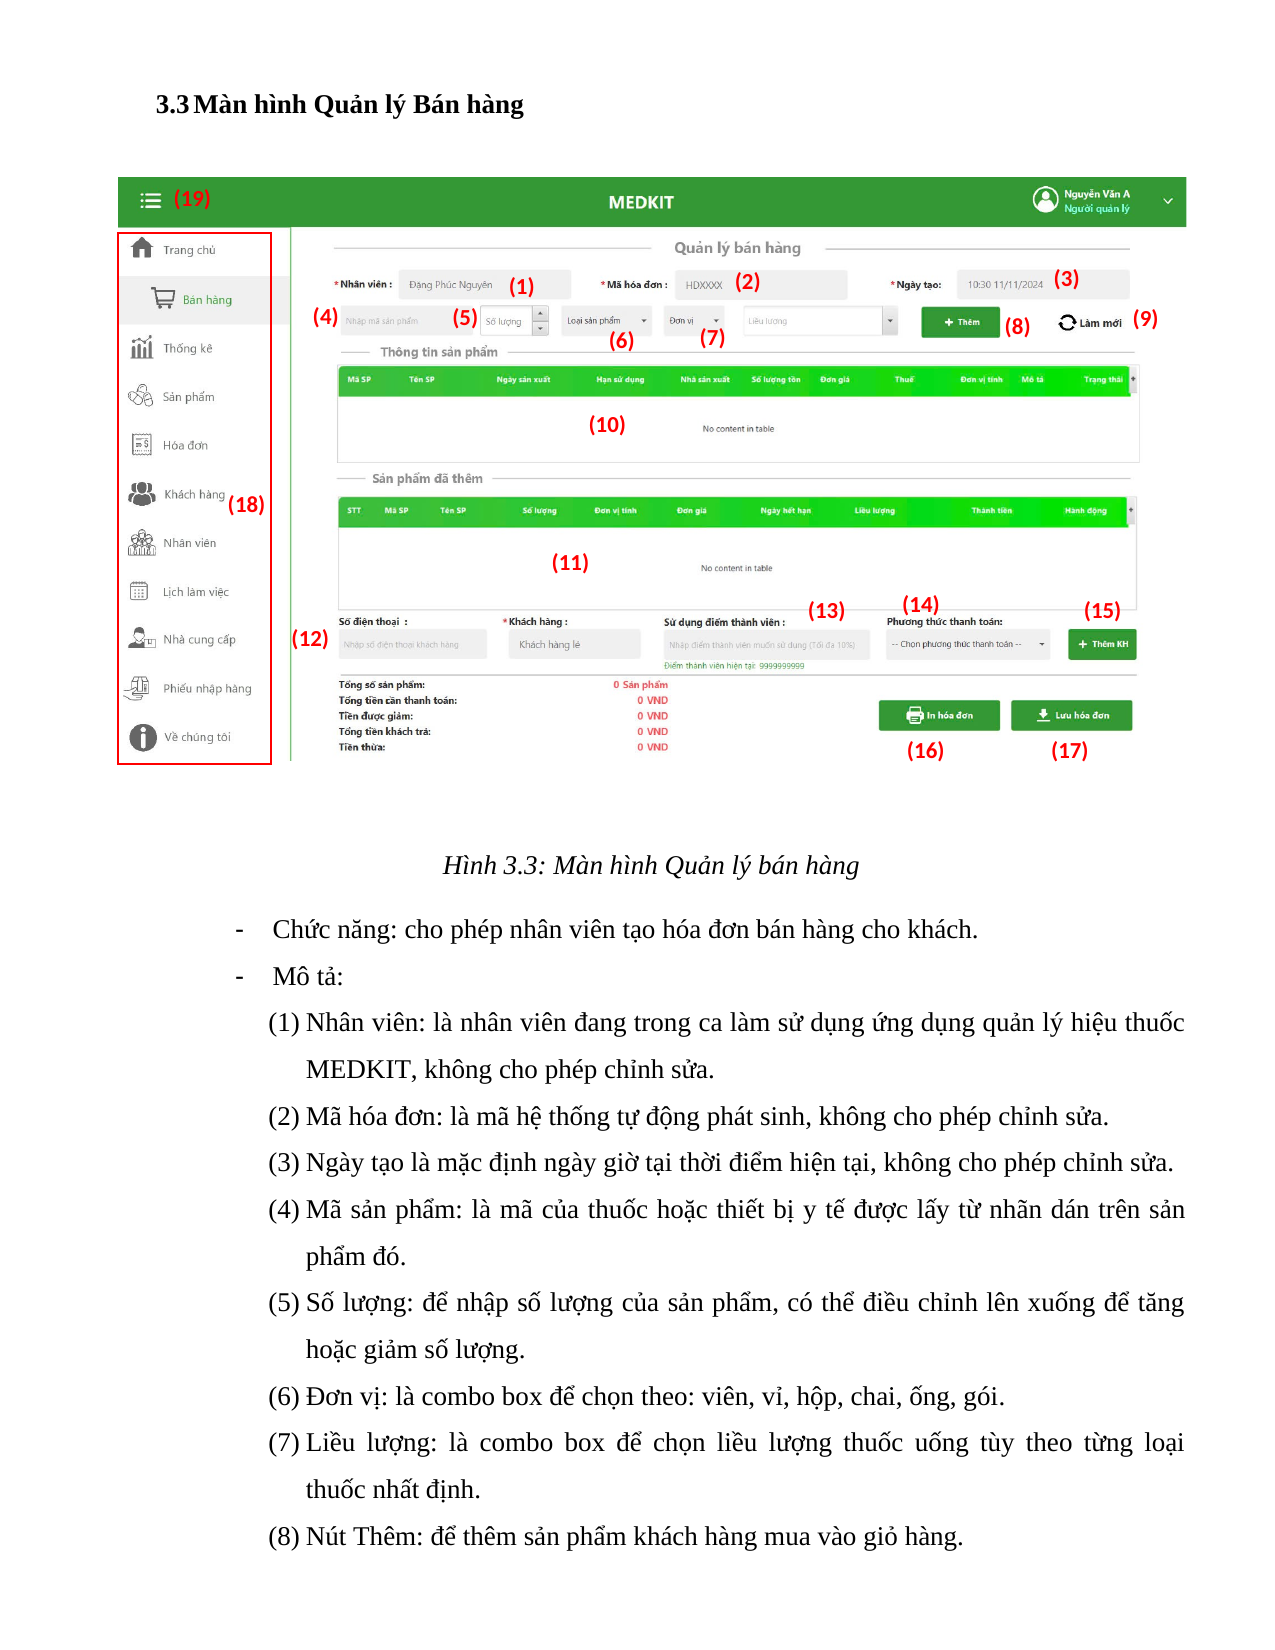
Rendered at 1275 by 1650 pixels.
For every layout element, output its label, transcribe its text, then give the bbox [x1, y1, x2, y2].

list Liều lượng: là combo box để chọn liều lượng thuốc uống tùy theo từng loại thuốc nhất định. [268, 1426, 1186, 1504]
list Đơn vị: là combo box để chọn theo: viên, vỉ, hộp, chai, ống, gói. [268, 1380, 1186, 1411]
list Số lượng: để nhập số lượng của sản phẩm, có thể điều chỉnh lên xuống để tăng hoặc giảm số lượng. [268, 1286, 1186, 1364]
list Mã sản phẩm: là mã của thuốc hoặc thiết bị y tế được lấy từ nhãn dán trên sản phẩm đó. [268, 1193, 1186, 1271]
text Hình 3.3: Màn hình Quản lý bán hàng [118, 849, 1186, 881]
picture [119, 234, 270, 761]
picture [118, 177, 1187, 761]
list Nút Thêm: để thêm sản phẩm khách hàng mua vào giỏ hàng. [268, 1520, 1186, 1551]
list Chức năng: cho phép nhân viên tạo hóa đơn bán hàng cho khách. [235, 913, 1186, 944]
list Nhân viên: là nhân viên đang trong ca làm sử dụng ứng dụng quản lý hiệu thuốc MEDKIT, không cho phép chỉnh sửa. [268, 1006, 1186, 1084]
list Mã hóa đơn: là mã hệ thống tự động phát sinh, không cho phép chỉnh sửa. [268, 1100, 1186, 1131]
subtitle Màn hình Quản lý Bán hàng [156, 89, 1186, 120]
list Ngày tạo là mặc định ngày giờ tại thời điểm hiện tại, không cho phép chỉnh sửa. [268, 1146, 1186, 1178]
list Mô tả: [235, 959, 1186, 991]
